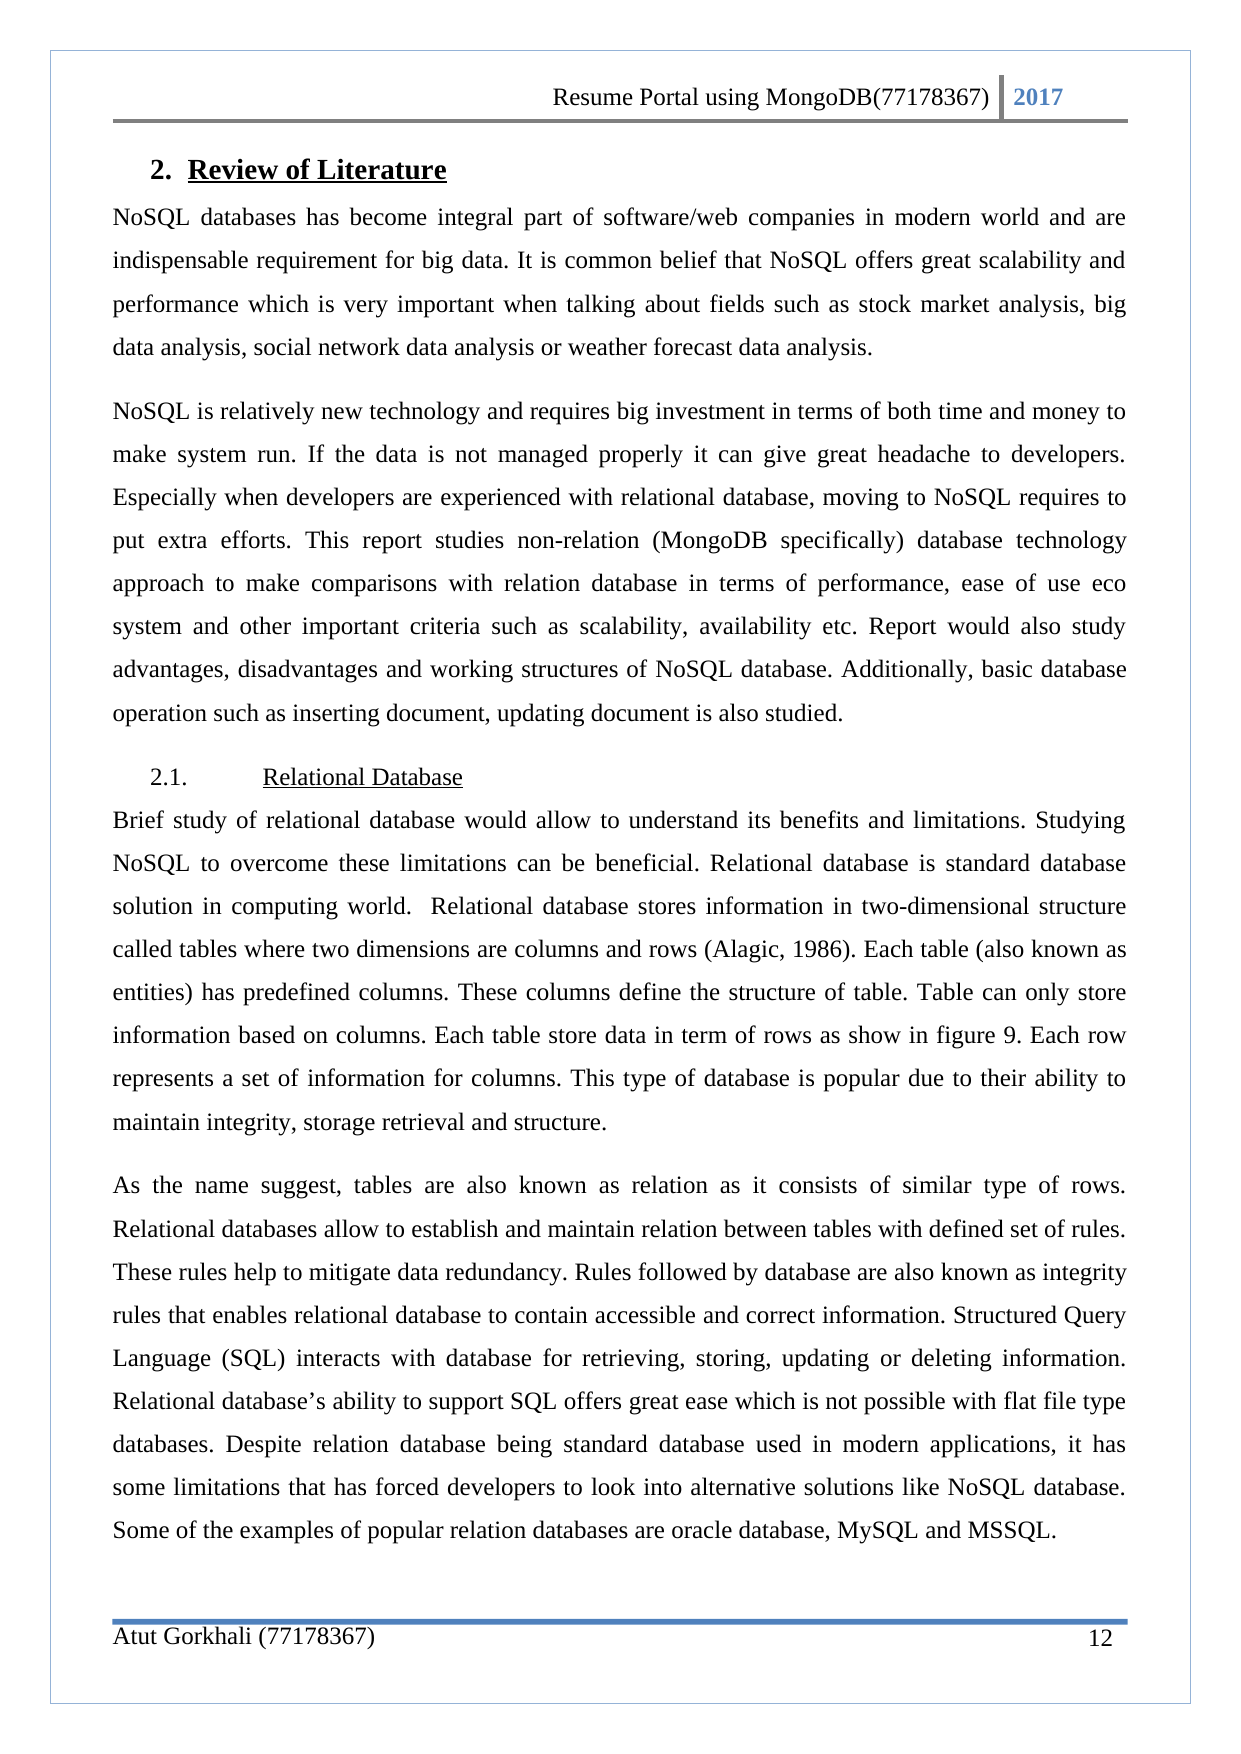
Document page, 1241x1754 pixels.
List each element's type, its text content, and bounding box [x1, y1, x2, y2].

text As the name suggest, tables are also known as relation as it consists of similar type of rows. Relational databases allow to establish and maintain relation between tables with defined set of rules. These rules help to mitigate data redundancy. Rules followed by database are also known as integrity rules that enables relational database to contain accessible and correct information. Structured Query Language (SQL) interacts with database for retrieving, storing, updating or deleting information. Relational database’s ability to support SQL offers great ease which is not possible with flat file type databases. Despite relation database being standard database used in modern applications, it has some limitations that has forced developers to look into alternative solutions like NoSQL database. Some of the examples of popular relation databases are oracle database, MySQL and MSSQL. [112, 1171, 1128, 1544]
subtitle Review of Literature [150, 152, 1128, 186]
text NoSQL is relatively new technology and requires big investment in terms of both time and money to make system run. If the data is not managed properly it can give great headache to developers. Especially when developers are experienced with relational database, moving to NoSQL requires to put extra efforts. This report studies non-relation (MongoDB specifically) database technology approach to make comparisons with relation database in terms of performance, ease of use eco system and other important criteria such as scalability, availability etc. Report would also study advantages, disadvantages and working structures of NoSQL database. Additionally, basic database operation such as inserting document, updating document is also studied. [112, 396, 1128, 726]
subtitle Relational Database [150, 762, 1128, 790]
text NoSQL databases has become integral part of software/web companies in modern world and are indispensable requirement for big data. It is common belief that NoSQL offers great scalability and performance which is very important when talking about fields such as stock market analysis, big data analysis, social network data analysis or weather forecast data analysis. [112, 202, 1128, 361]
text Brief study of relational database would allow to understand its benefits and limitations. Studying NoSQL to overcome these limitations can be beneficial. Relational database is standard database solution in computing world. Relational database stores information in two-dimensional structure called tables where two dimensions are columns and rows (Alagic, 1986). Each table (also known as entities) has predefined columns. These columns define the structure of table. Table can only store information based on columns. Each table store data in term of rows as show in figure 9. Each row represents a set of information for columns. This type of database is popular due to their ability to maintain integrity, storage retrieval and structure. [112, 805, 1128, 1135]
